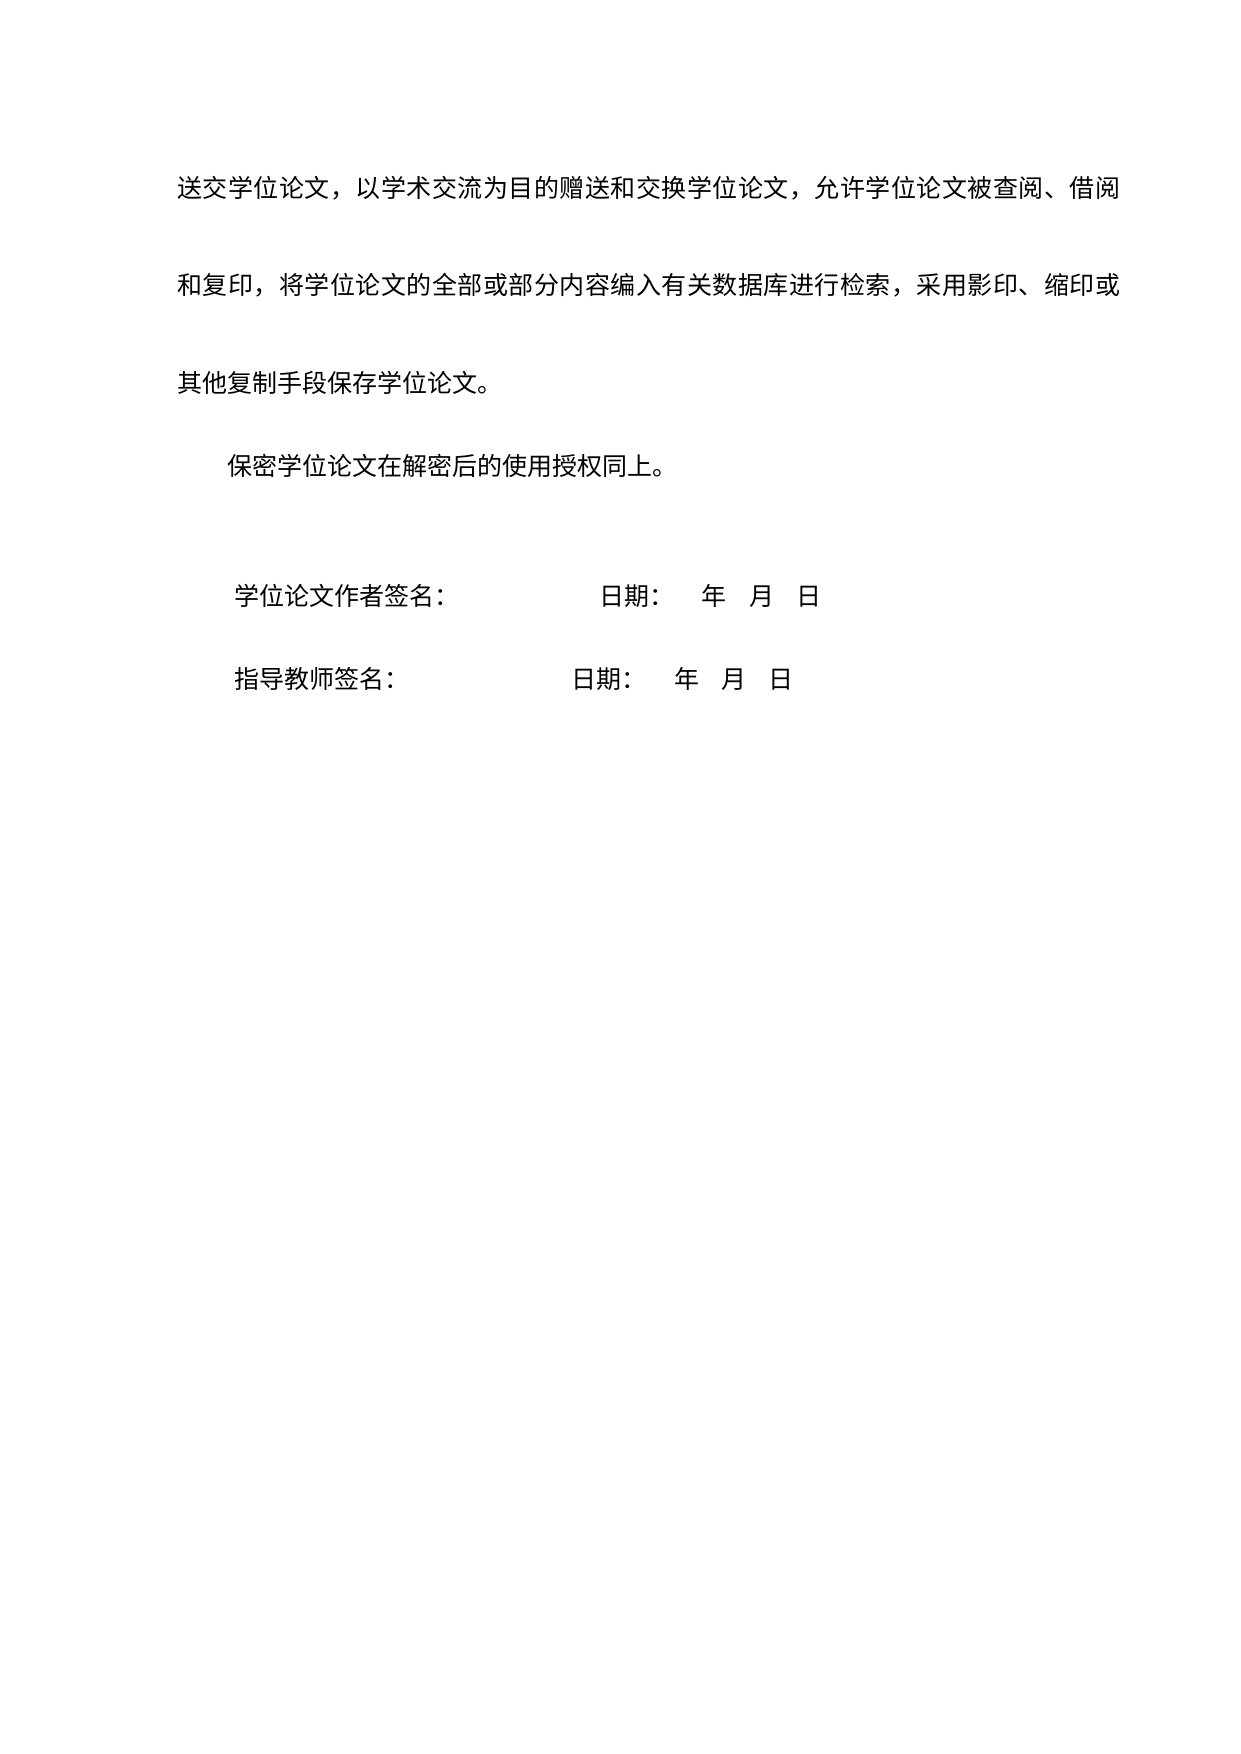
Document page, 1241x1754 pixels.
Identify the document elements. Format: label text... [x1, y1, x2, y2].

text 保密学位论文在解密后的使用授权同上。 [177, 432, 1122, 497]
text 指导教师签名： 日期： 年 月 日 [220, 645, 1122, 710]
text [177, 154, 1122, 414]
text 学位论文作者签名： 日期： 年 月 日 [220, 562, 1122, 627]
